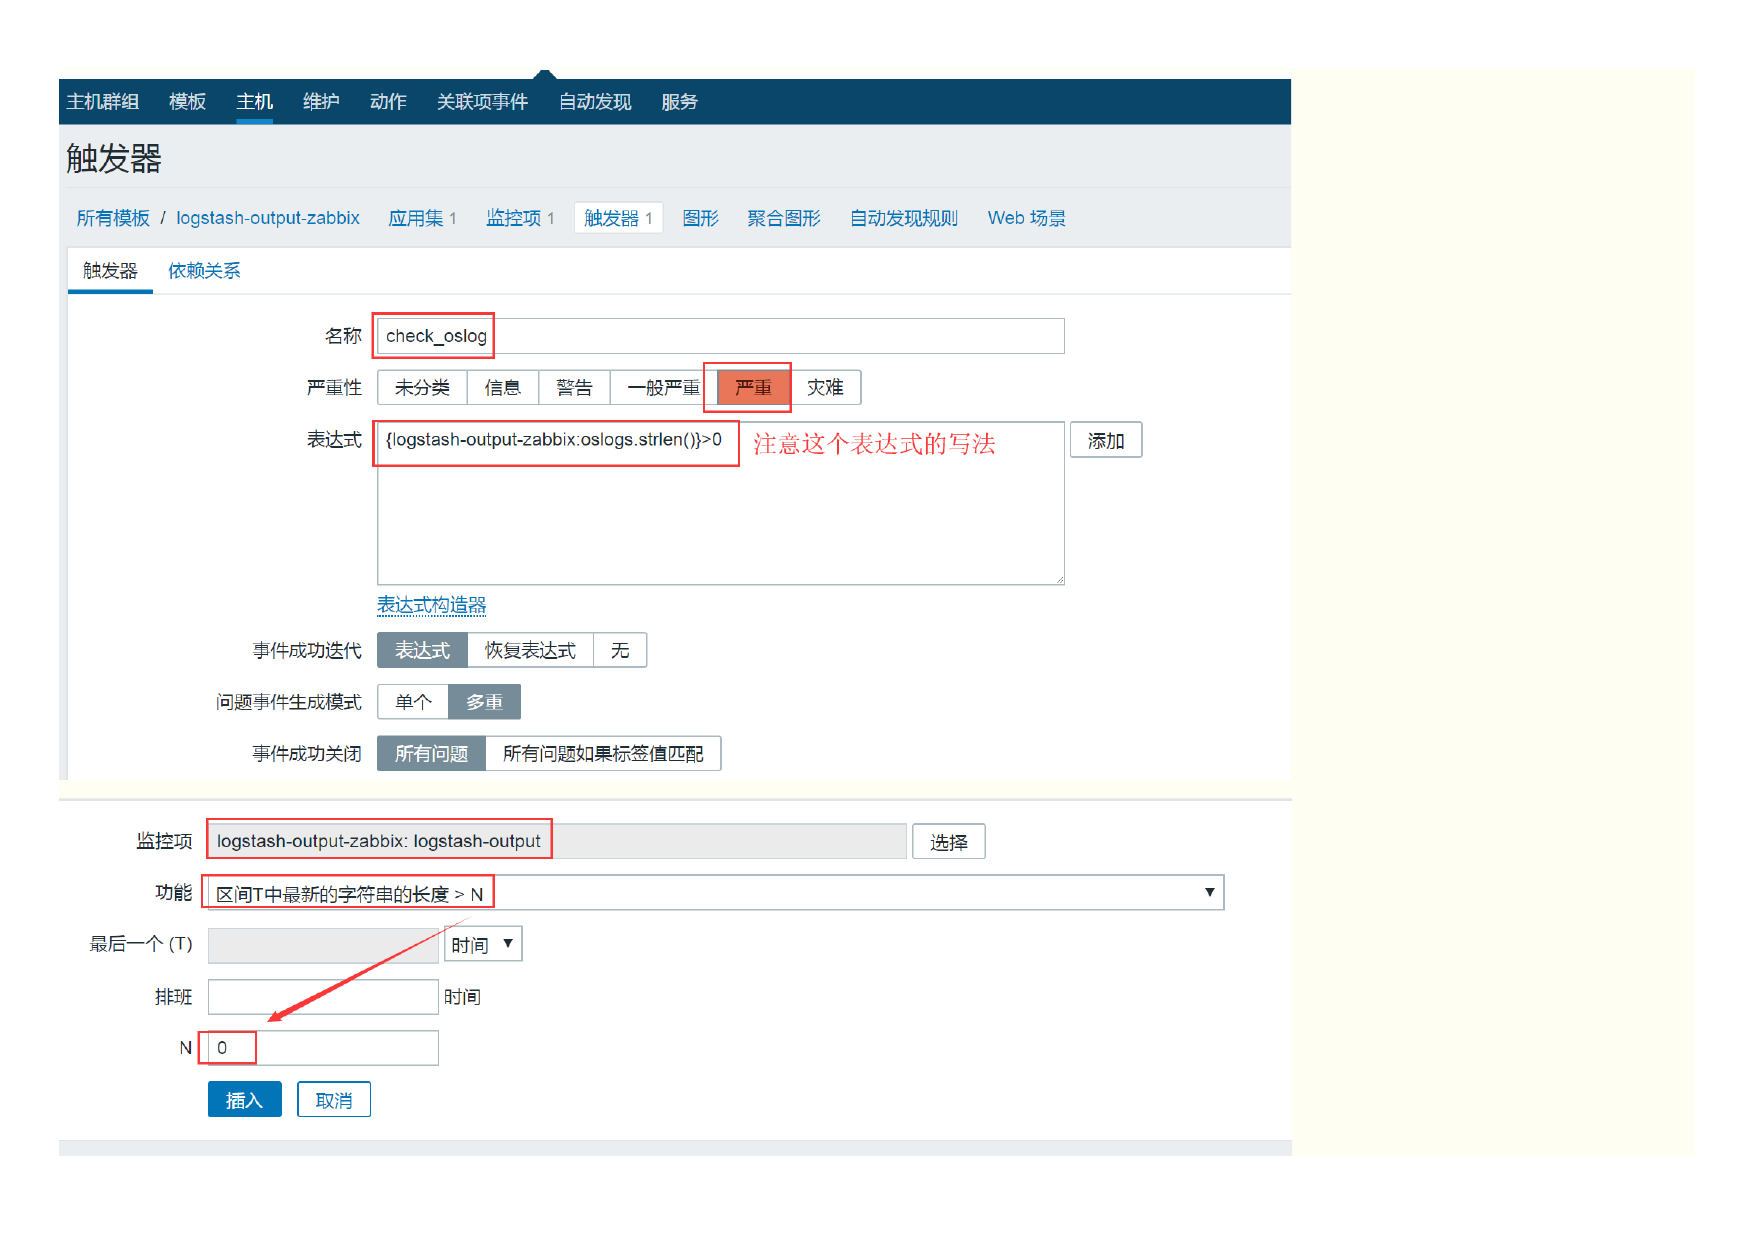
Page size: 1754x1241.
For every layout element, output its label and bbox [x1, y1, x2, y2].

picture [59, 70, 1292, 780]
picture [59, 798, 1293, 1156]
